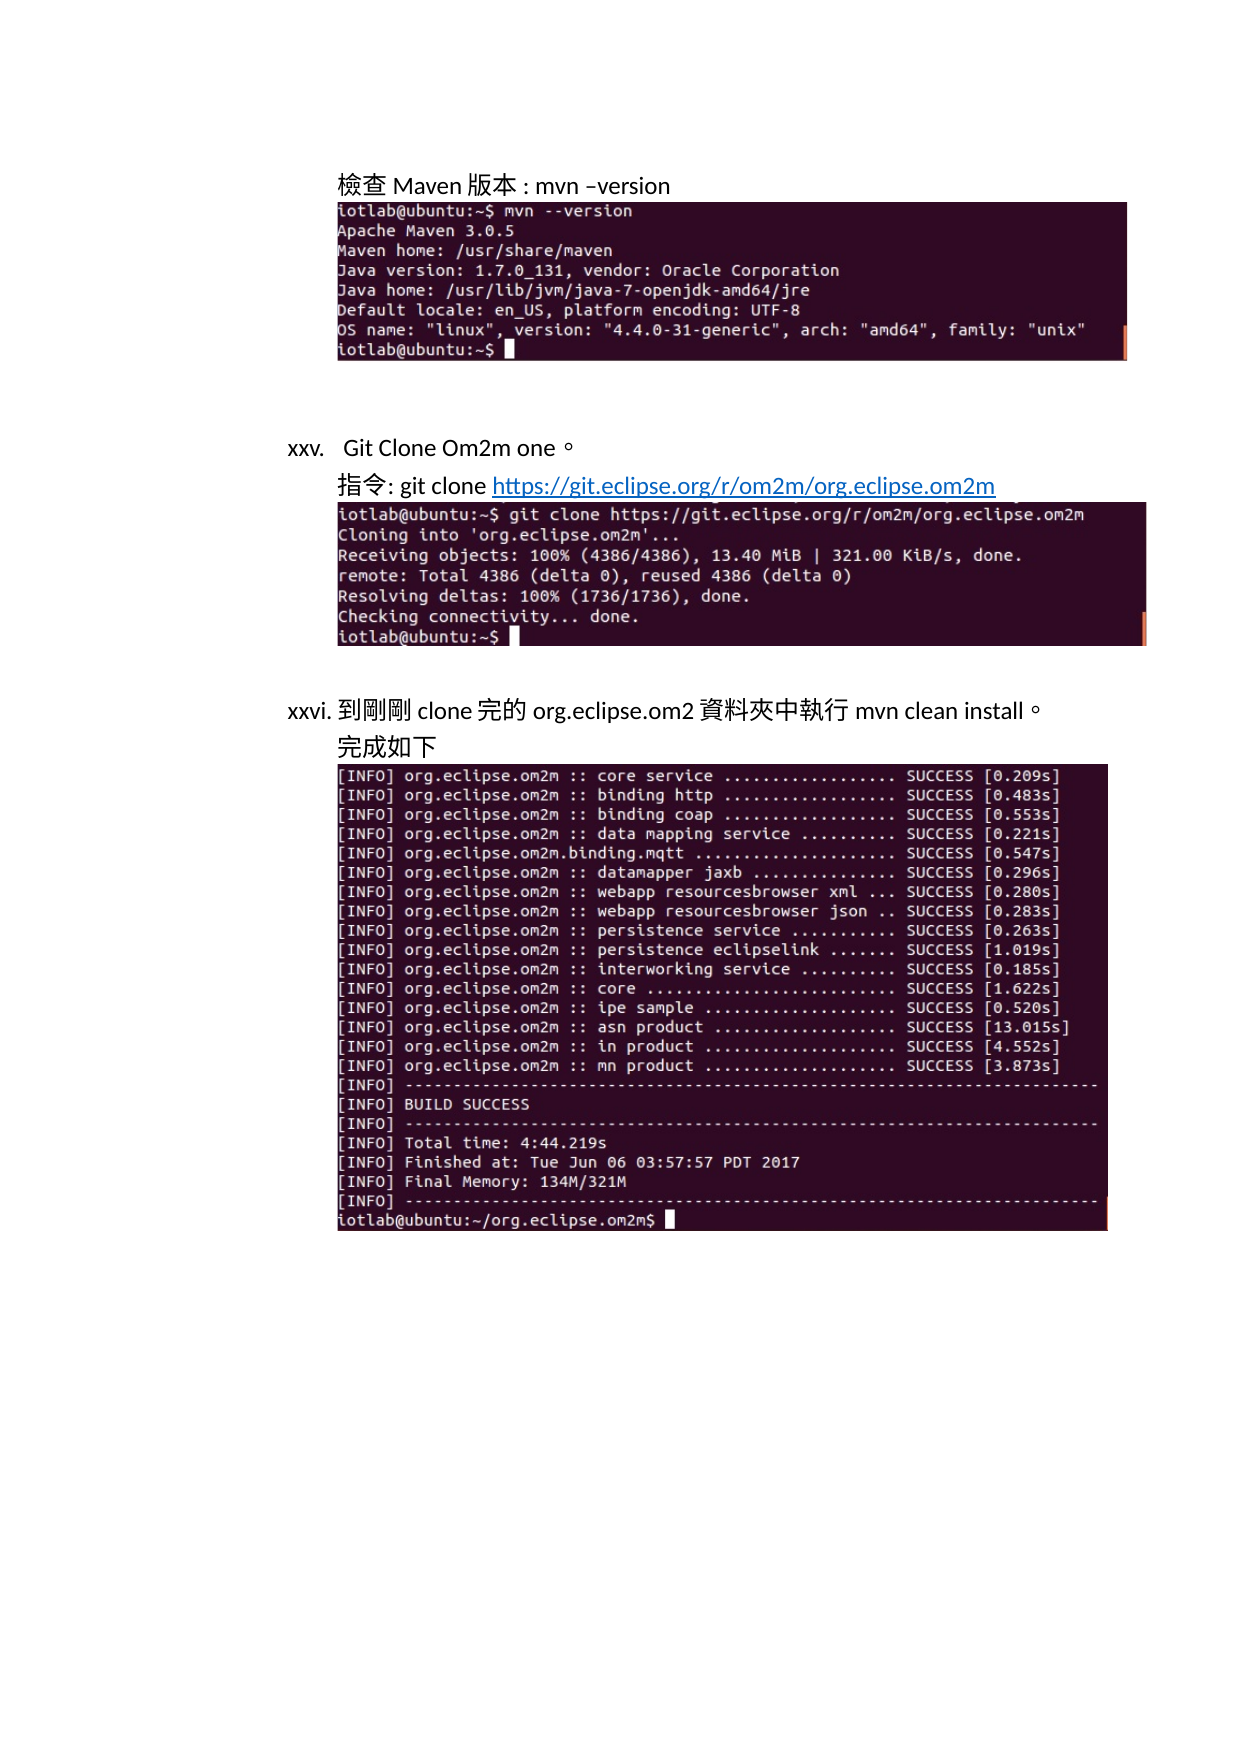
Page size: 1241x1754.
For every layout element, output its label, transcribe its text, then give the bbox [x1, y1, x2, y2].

picture [337, 202, 1128, 363]
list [287, 164, 1053, 427]
picture [337, 764, 1108, 1231]
picture [337, 502, 1147, 646]
